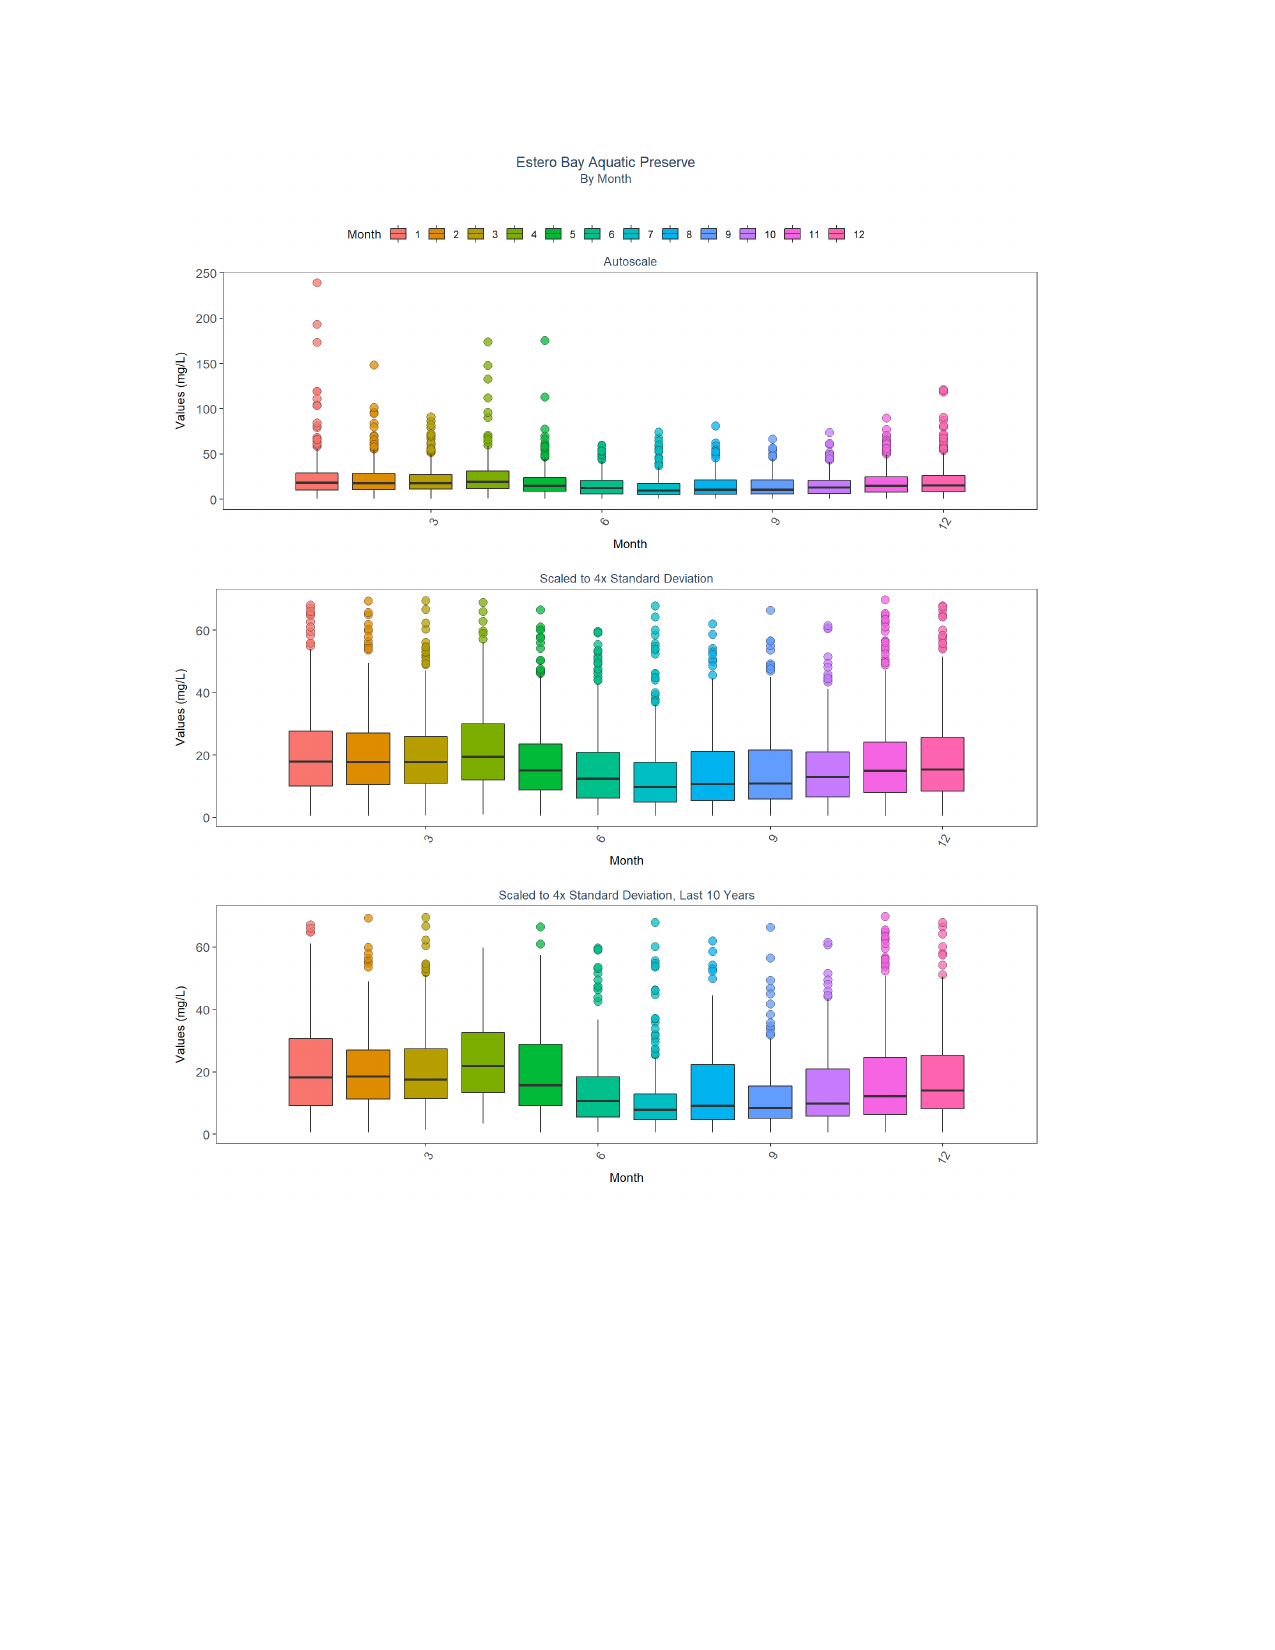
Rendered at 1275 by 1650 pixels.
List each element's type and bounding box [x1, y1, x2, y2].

picture [168, 150, 1044, 1200]
